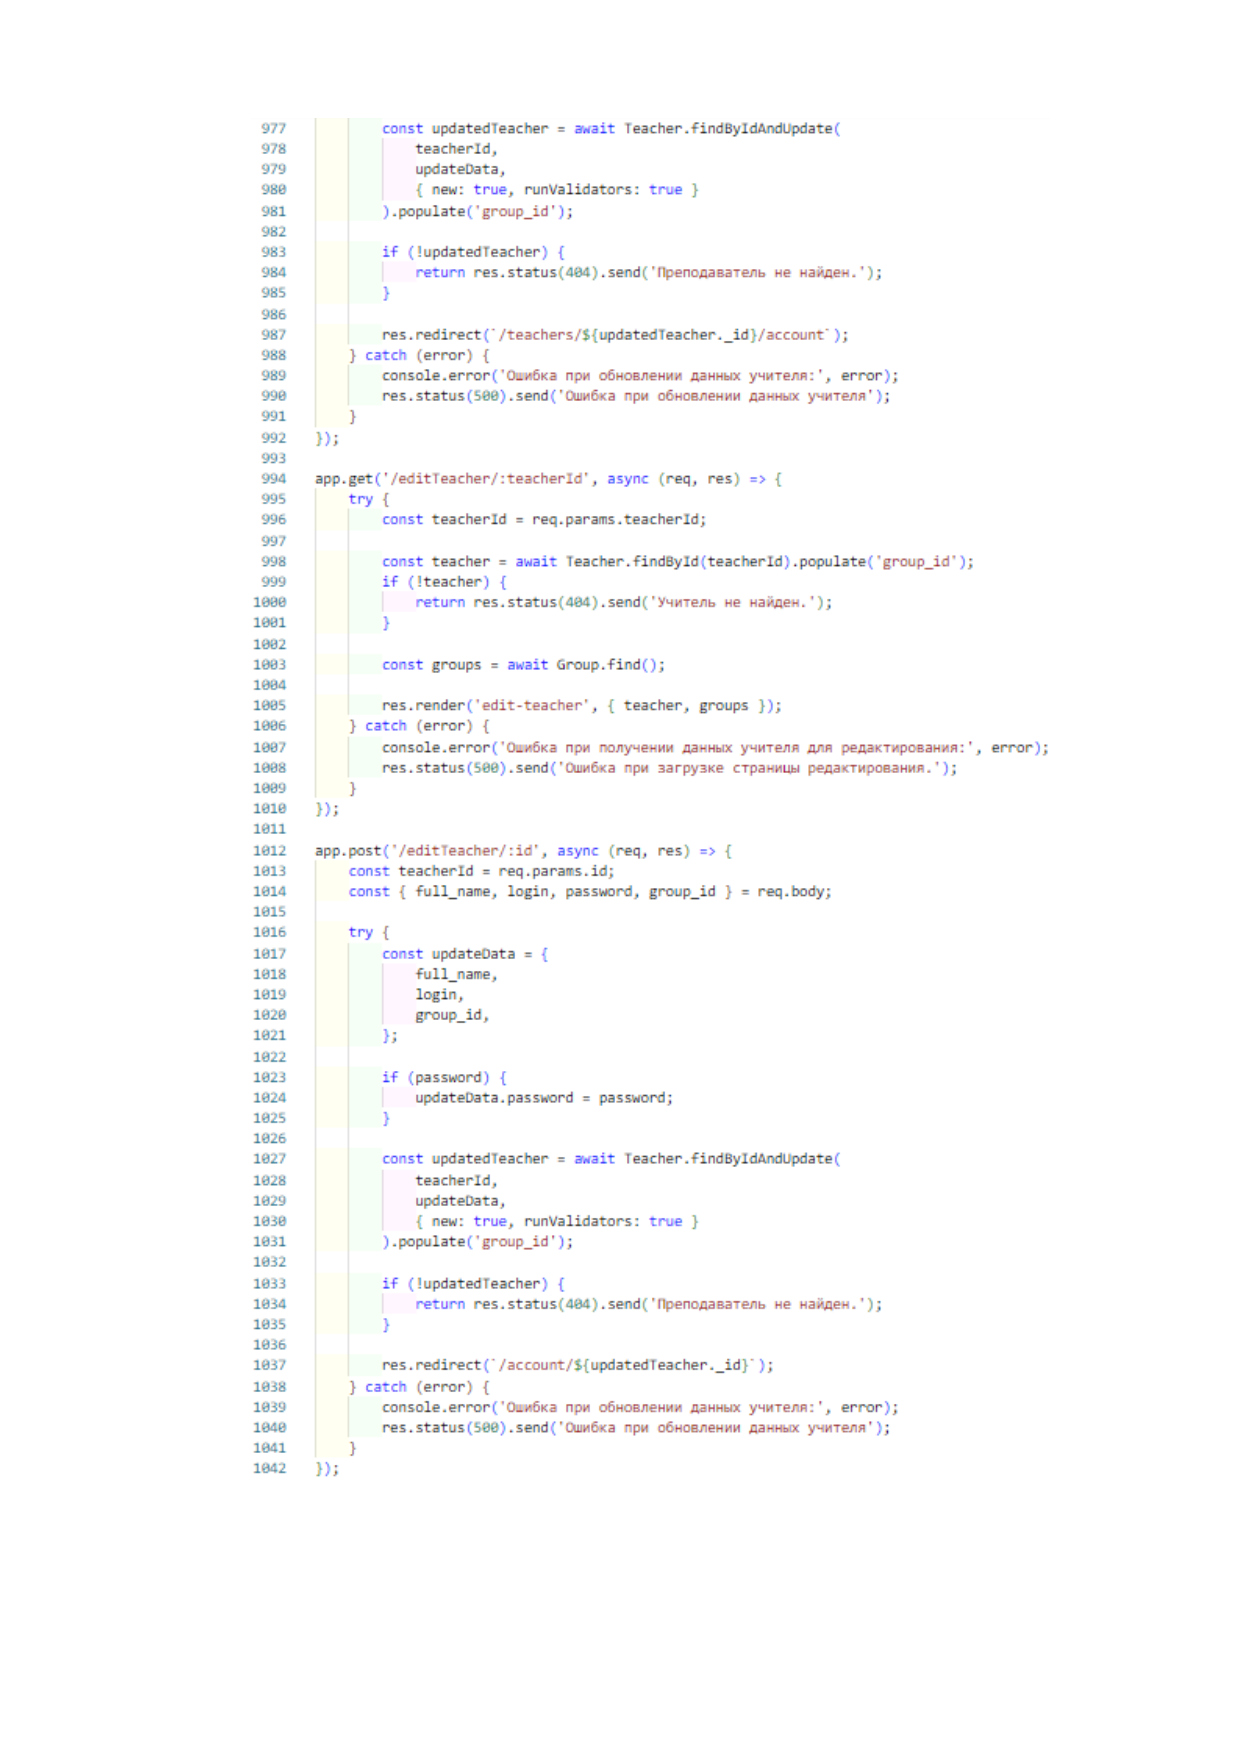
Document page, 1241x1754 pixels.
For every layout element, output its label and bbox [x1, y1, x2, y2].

picture [251, 118, 1051, 1478]
